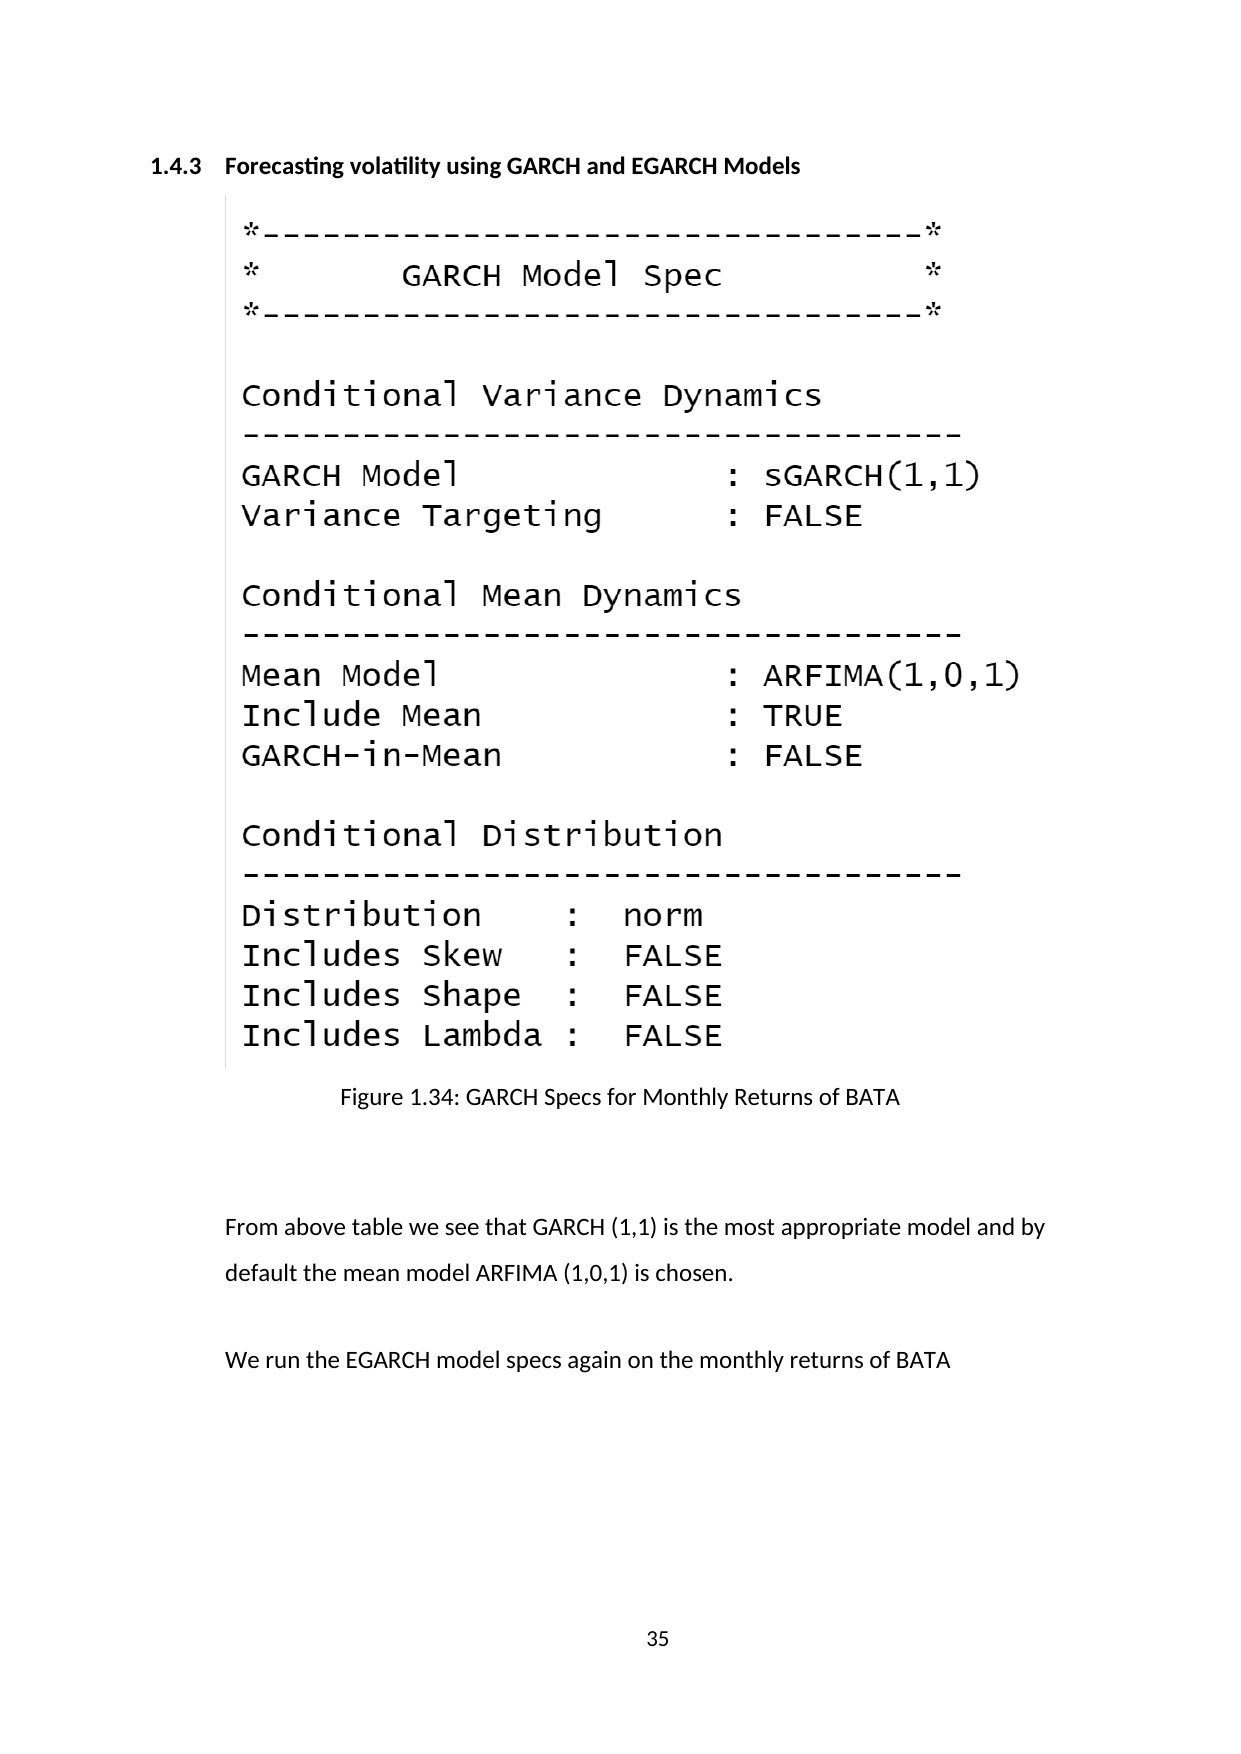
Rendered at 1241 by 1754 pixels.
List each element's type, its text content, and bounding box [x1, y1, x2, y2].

text From above table we see that GARCH (1,1) is the most appropriate model and by default the mean model ARFIMA (1,0,1) is chosen. [225, 1211, 1090, 1287]
text Figure 1.34: GARCH Specs for Monthly Returns of BATA [150, 1081, 1090, 1112]
subtitle Forecasting volatility using GARCH and EGARCH Models [150, 150, 1090, 181]
text We run the EGARCH model specs again on the monthly returns of BATA [225, 1344, 1090, 1375]
picture [225, 195, 1050, 1068]
